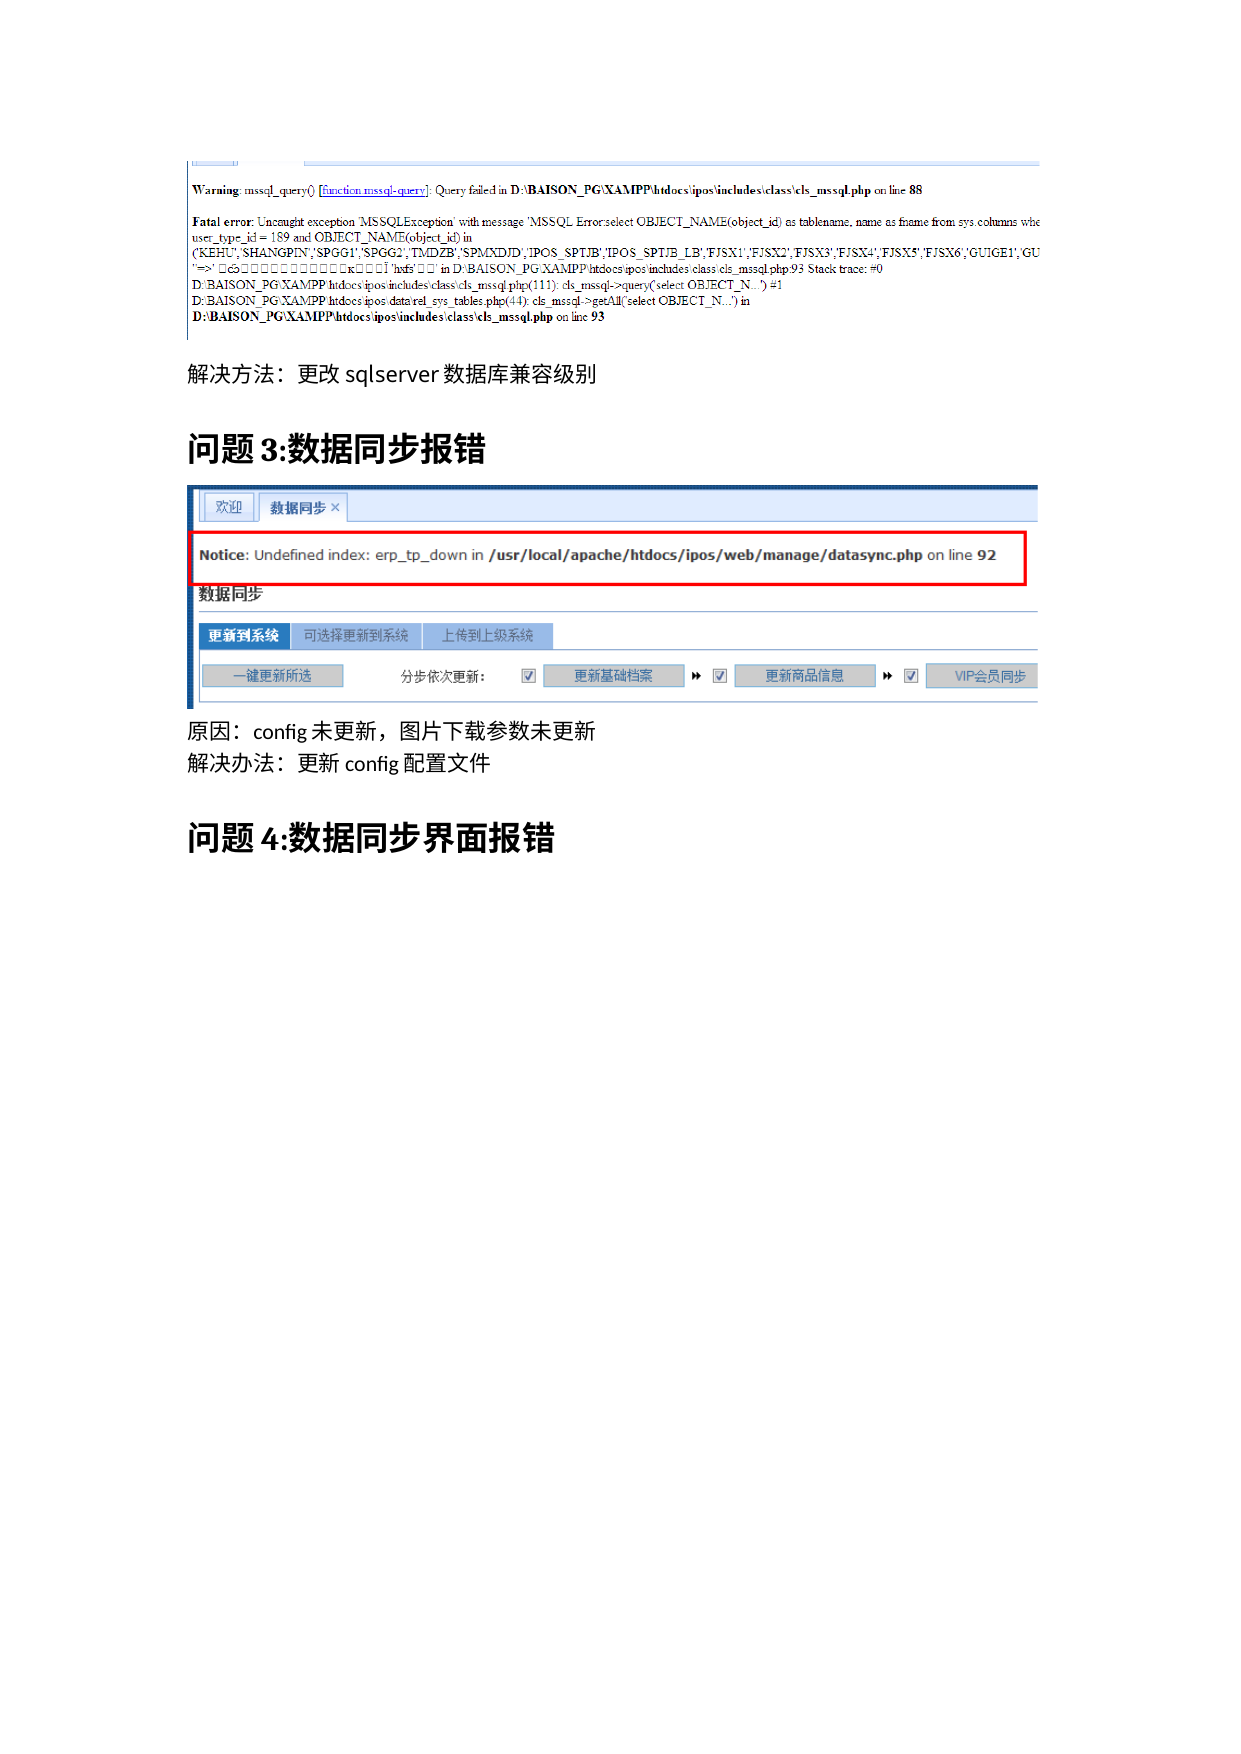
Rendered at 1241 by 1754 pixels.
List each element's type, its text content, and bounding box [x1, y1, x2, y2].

picture [187, 161, 1053, 340]
picture [187, 485, 1053, 709]
text 解决办法：更新config配置文件 [187, 746, 1053, 778]
title 问题3:数据同步报错 [187, 414, 1053, 479]
title 问题4:数据同步界面报错 [187, 803, 1053, 868]
text 原因：config未更新，图片下载参数未更新 [187, 713, 1053, 746]
text 解决方法：更改sqlserver数据库兼容级别 [187, 357, 1053, 389]
